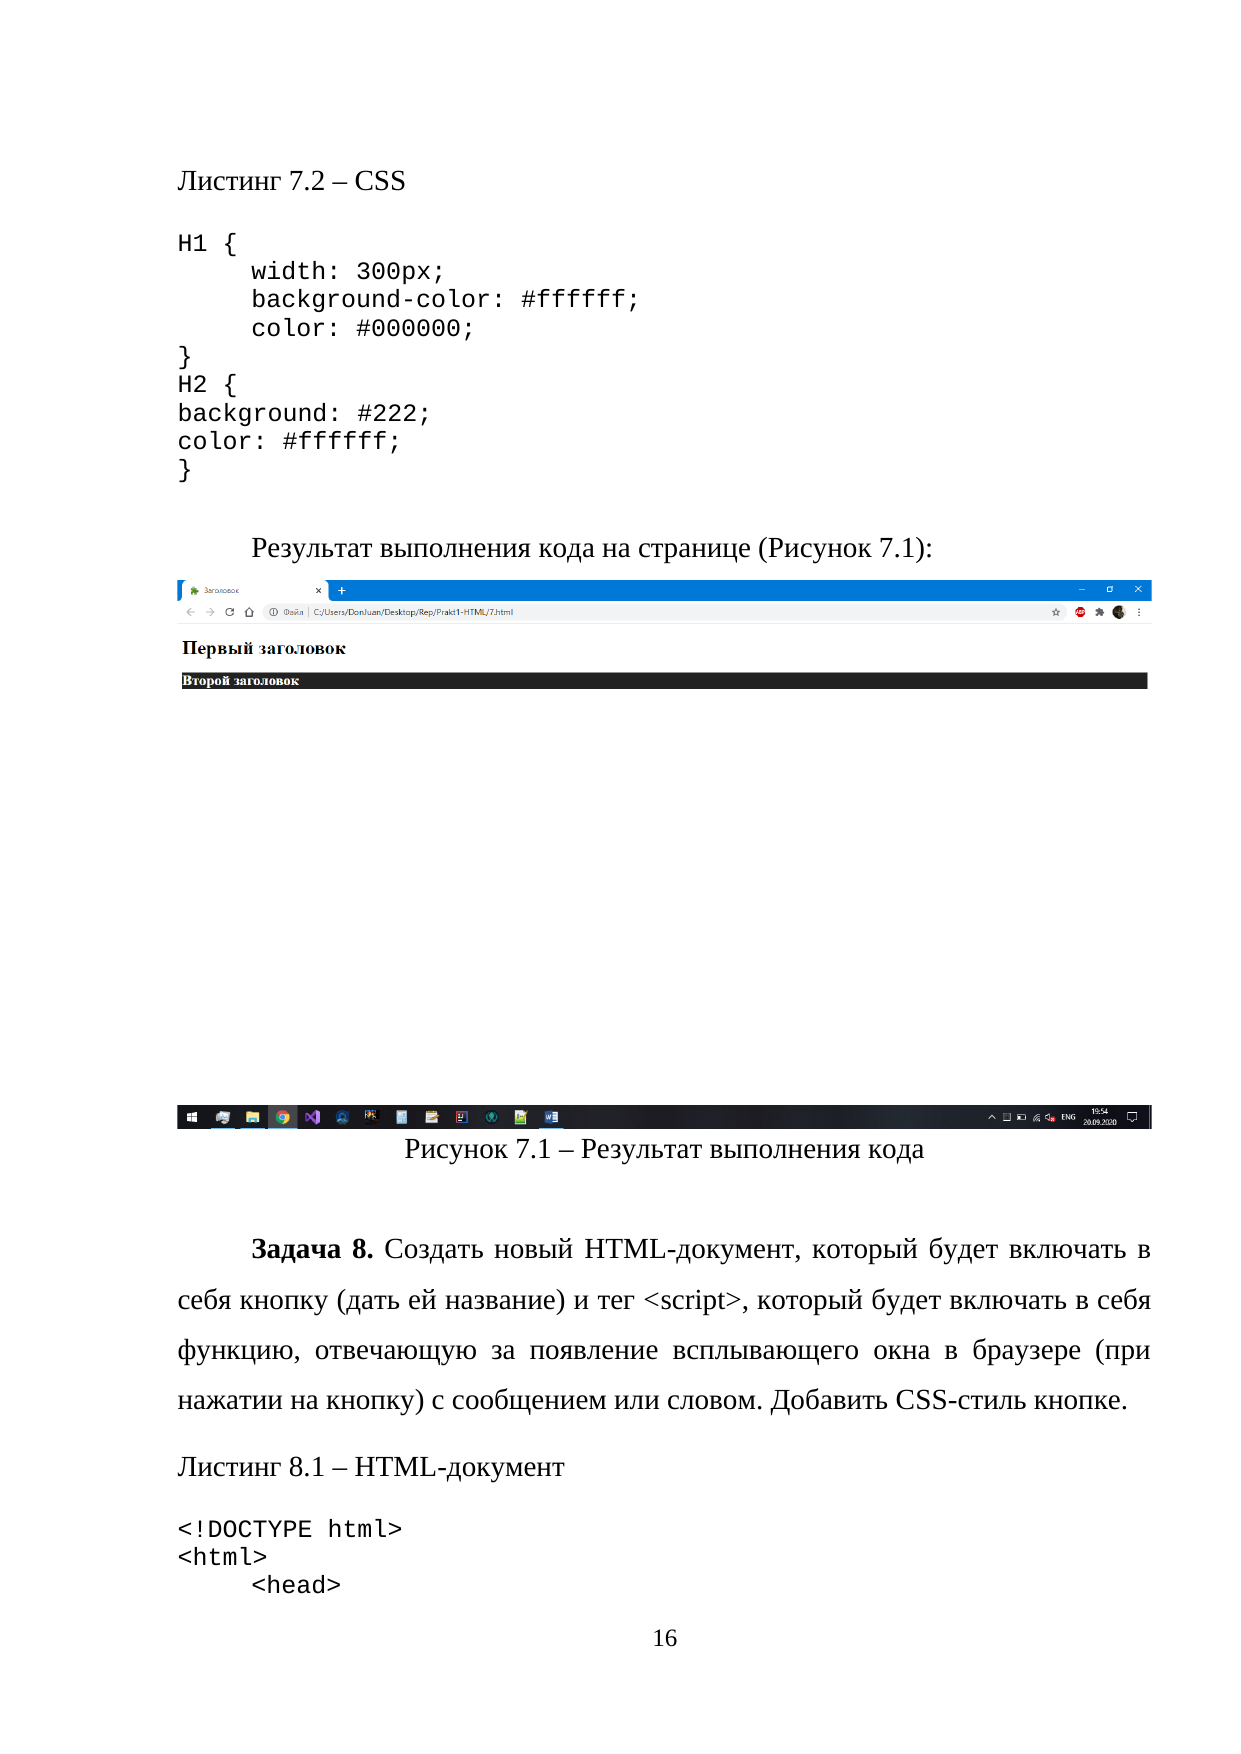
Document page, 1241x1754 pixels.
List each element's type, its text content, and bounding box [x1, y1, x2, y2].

text Листинг 8.1 – HTML-документ [177, 1449, 1152, 1483]
text width: 300px; [177, 258, 1152, 287]
text background: #222; [177, 400, 1152, 428]
text <head> [177, 1573, 1152, 1601]
text Рисунок 7.1 – Результат выполнения кода [177, 1129, 1152, 1164]
text color: #ffffff; [177, 428, 1152, 457]
text background-color: #ffffff; [177, 287, 1152, 315]
text } [177, 343, 1152, 372]
text H2 { [177, 372, 1152, 400]
picture [177, 580, 1152, 1129]
list Результат выполнения кода на странице (Рисунок 7.1): [177, 530, 1152, 564]
text } [177, 457, 1152, 485]
text H1 { [177, 230, 1152, 258]
text <html> [177, 1545, 1152, 1573]
text Листинг 7.2 – CSS [177, 163, 1152, 197]
text <!DOCTYPE html> [177, 1516, 1152, 1545]
text Задача 8. Создать новый HTML-документ, который будет включать в себя кнопку (дать ей название) и тег <script>, который будет включать в себя функцию, отвечающую за появление всплывающего окна в браузере (при нажатии на кнопку) с сообщением или словом. Добавить CSS-стиль кнопке. [177, 1232, 1152, 1416]
text color: #000000; [177, 315, 1152, 343]
